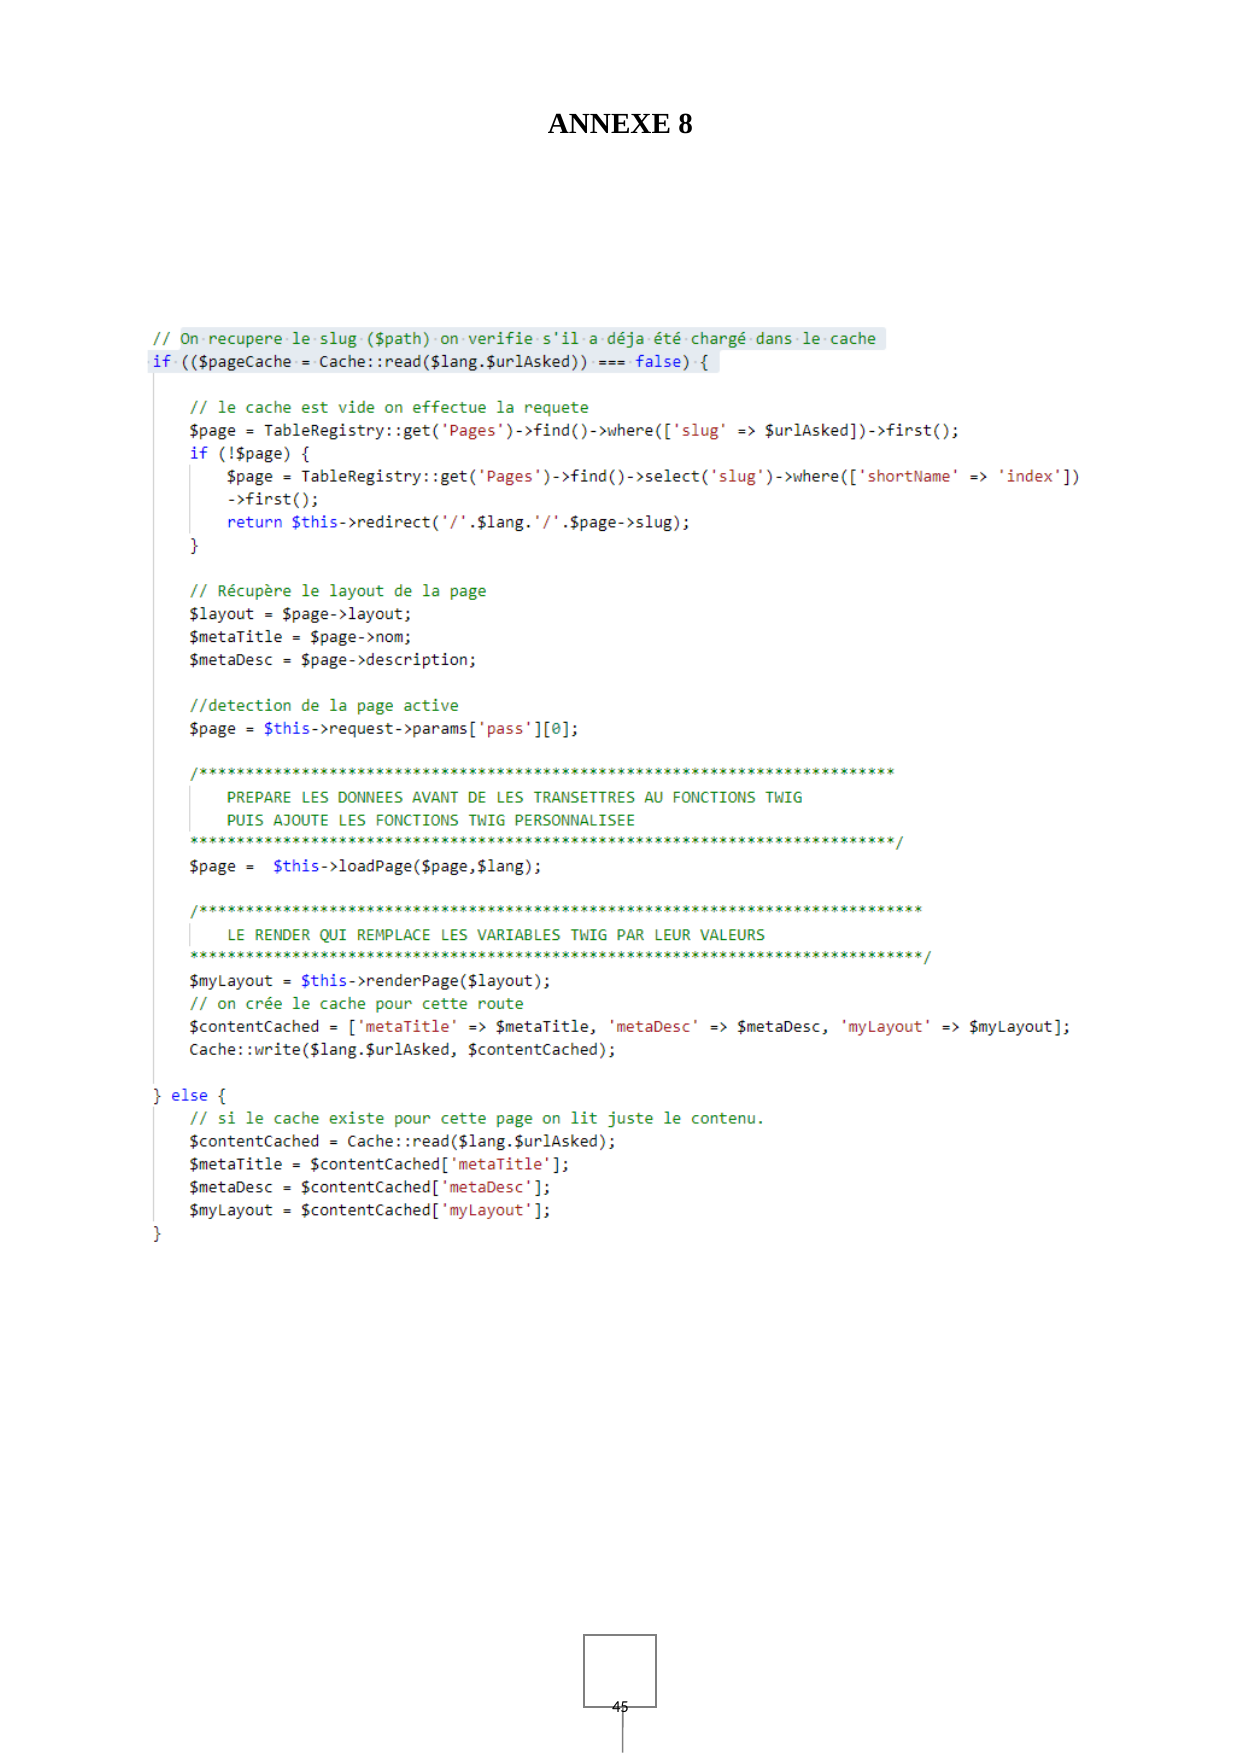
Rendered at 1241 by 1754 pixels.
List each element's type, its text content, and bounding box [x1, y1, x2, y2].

picture [147, 327, 1090, 1248]
text ANNEXE 8 [148, 106, 1092, 140]
